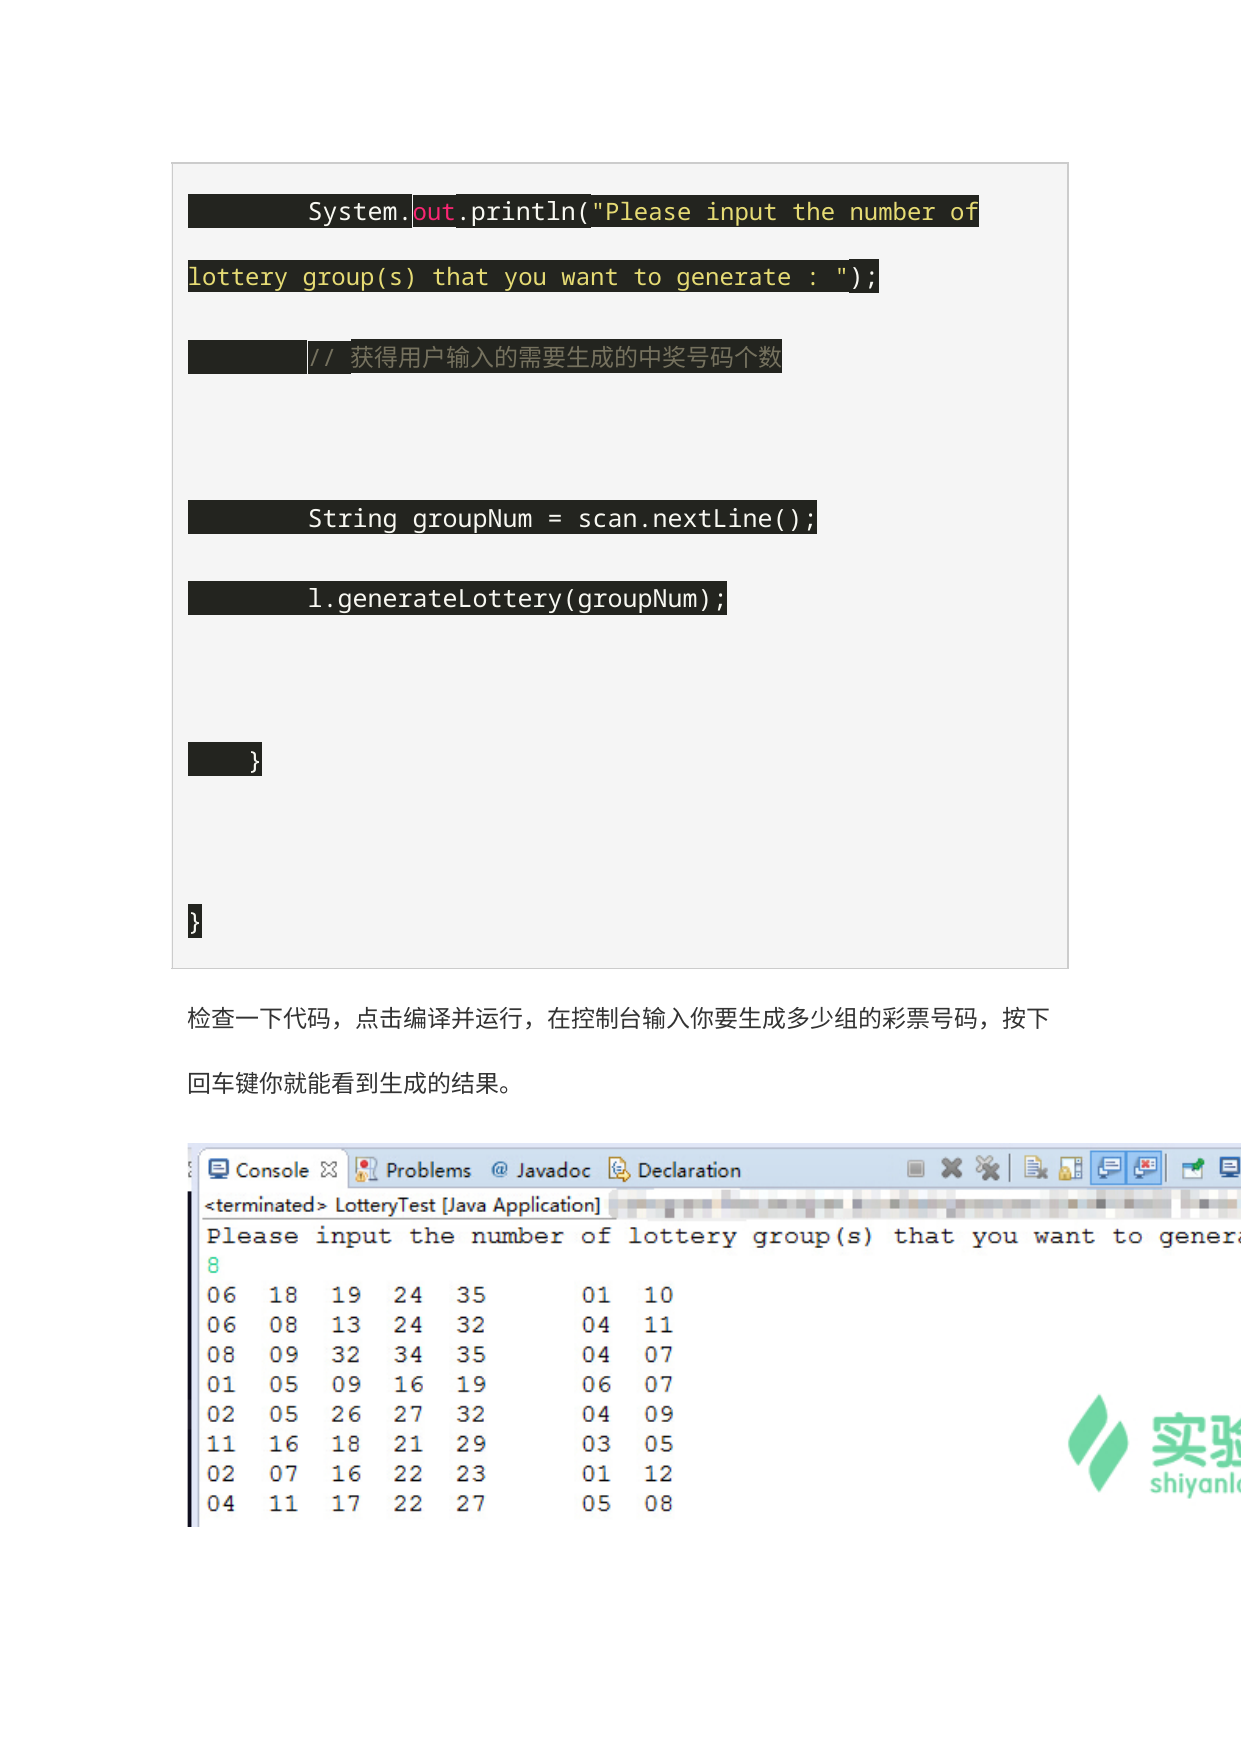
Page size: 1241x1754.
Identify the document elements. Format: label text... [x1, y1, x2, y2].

picture [187, 1143, 1241, 1527]
text } [173, 872, 1067, 968]
text String groupNum = scan.nextLine(); [173, 469, 1067, 549]
text l.generateLottery(groupNum); [173, 549, 1067, 630]
text System.out.println("Please input the number of lottery group(s) that you want to generate : "); [173, 164, 1067, 308]
text } [173, 711, 1067, 791]
text // 获得用户输入的需要生成的中奖号码个数 [173, 308, 1067, 388]
text 检查一下代码，点击编译并运行，在控制台输入你要生成多少组的彩票号码，按下回车键你就能看到生成的结果。 [187, 985, 1053, 1115]
